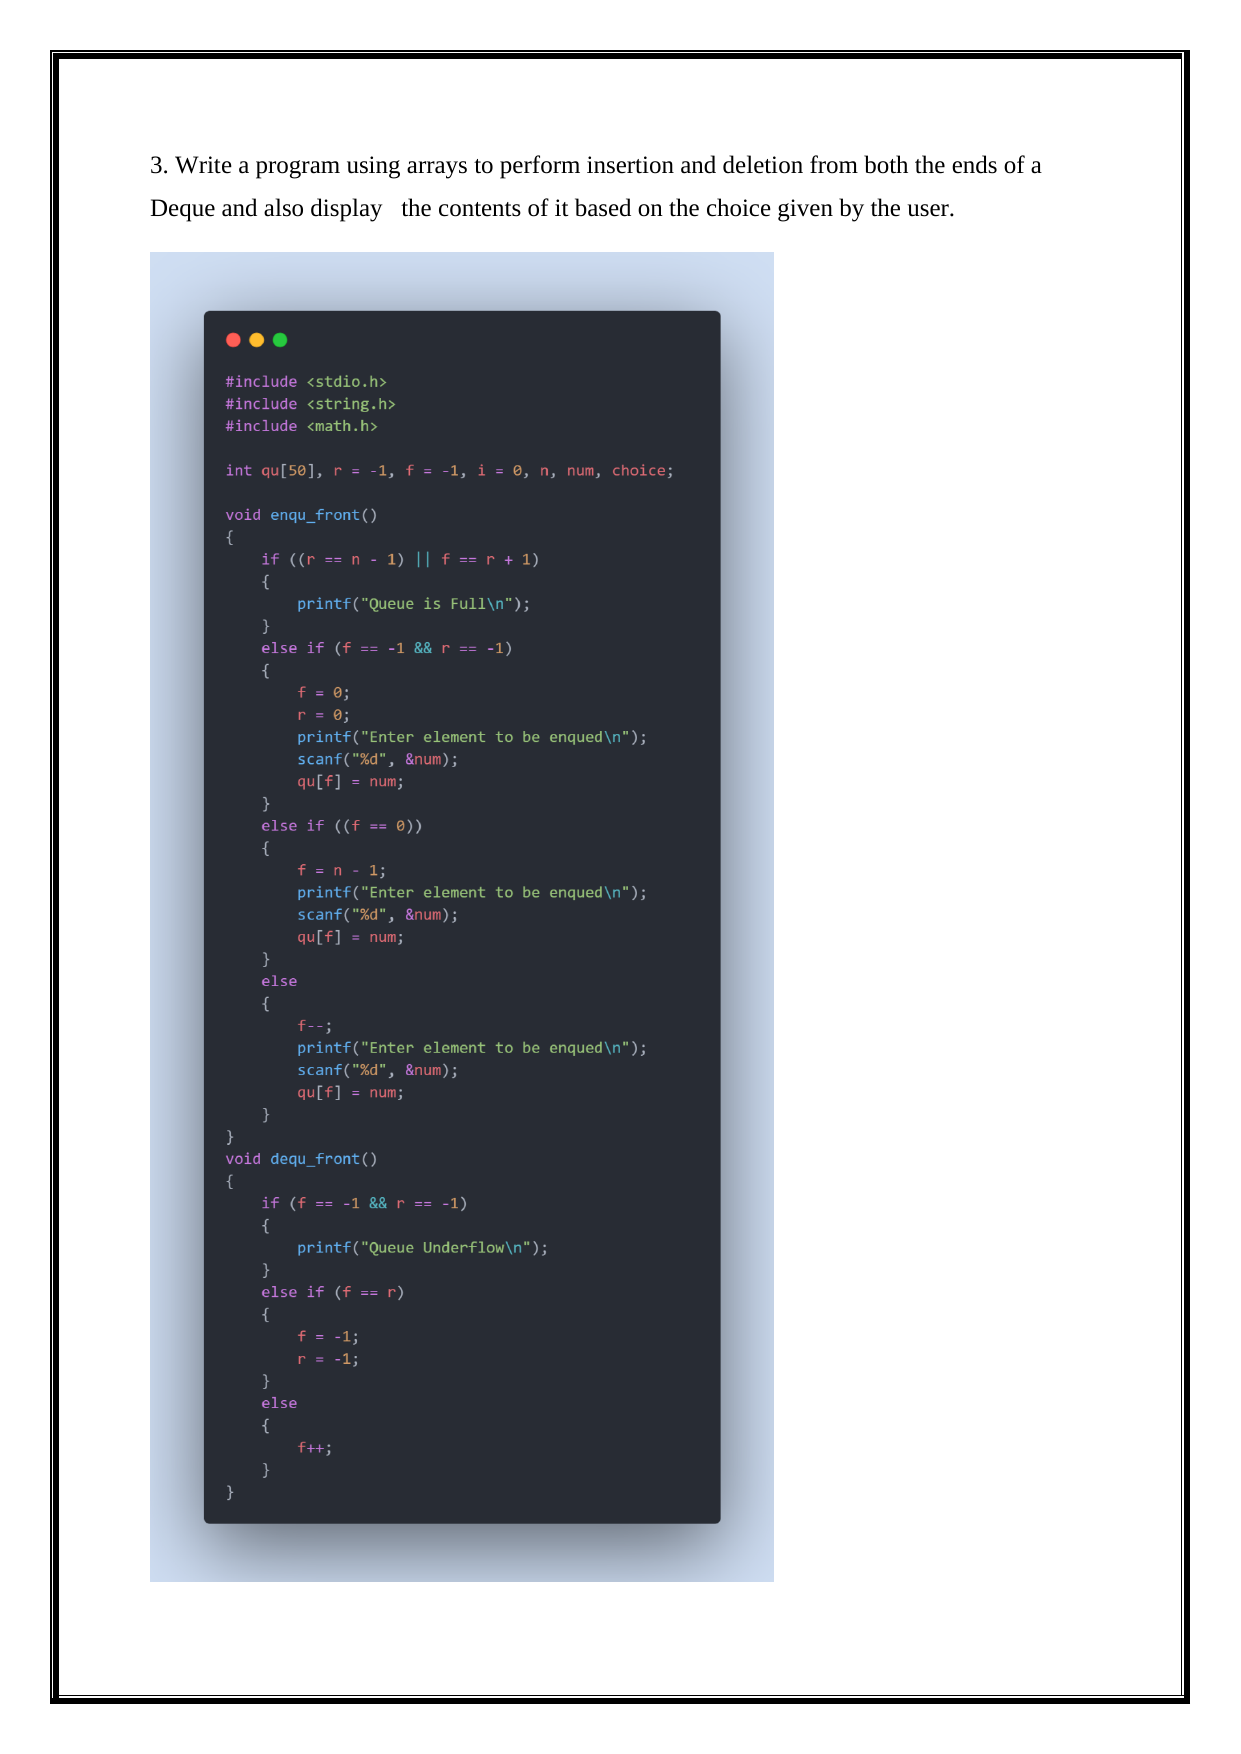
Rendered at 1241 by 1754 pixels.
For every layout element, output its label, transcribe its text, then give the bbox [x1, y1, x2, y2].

text 3. Write a program using arrays to perform insertion and deletion from both the ends of a Deque and also display the contents of it based on the choice given by the user. [150, 150, 1090, 222]
picture [150, 252, 774, 1582]
